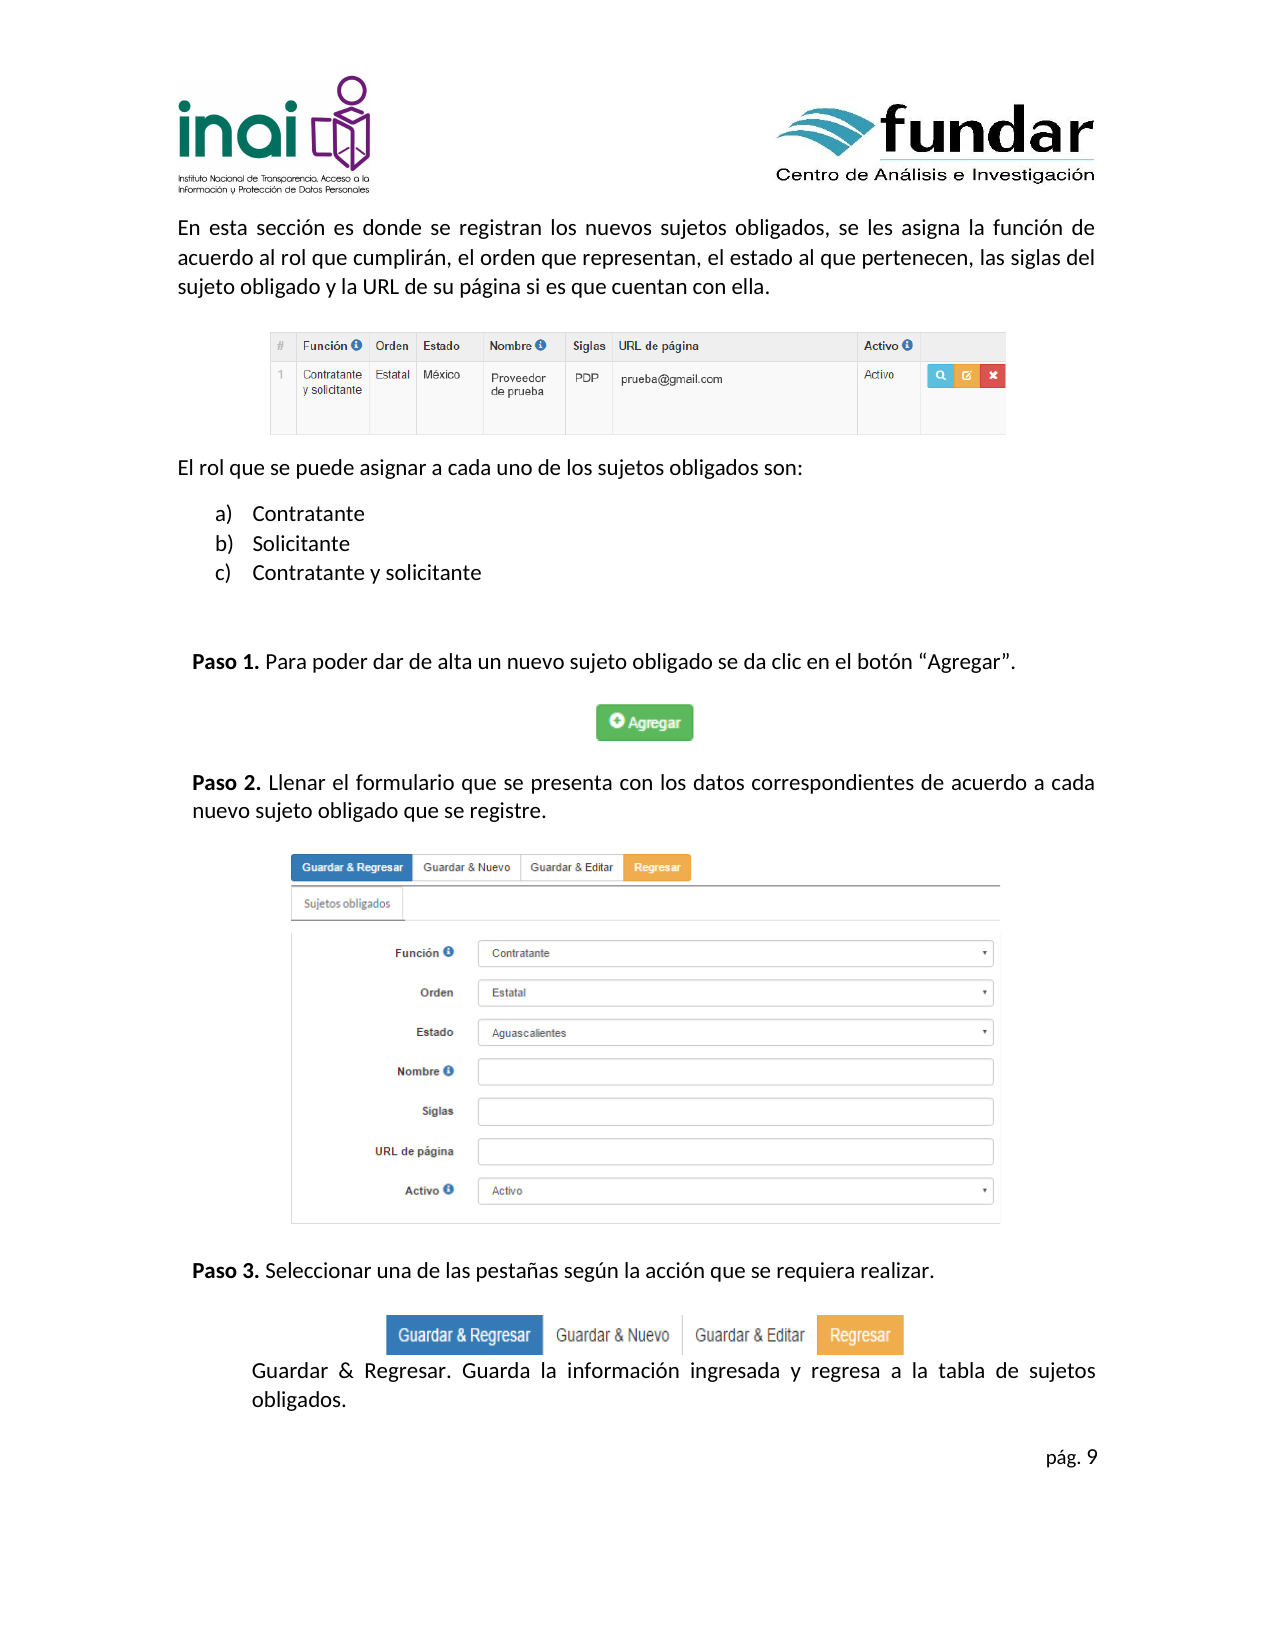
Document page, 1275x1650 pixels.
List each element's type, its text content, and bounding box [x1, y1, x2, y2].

text Guardar & Regresar. Guarda la información ingresada y regresa a la tabla de sujetos obligados. [252, 1356, 1098, 1413]
picture [386, 1315, 904, 1355]
text Paso 2. Llenar el formulario que se presenta con los datos correspondientes de acuerdo a cada nuevo sujeto obligado que se registre. [192, 768, 1098, 824]
list Contratante y solicitante [215, 558, 1098, 586]
list Solicitante [215, 529, 1098, 557]
picture [773, 100, 1099, 186]
picture [177, 75, 371, 195]
text El rol que se puede asignar a cada uno de los sujetos obligados son: [177, 453, 1098, 481]
picture [289, 852, 1001, 1225]
text En esta sección es donde se registran los nuevos sujetos obligados, se les asigna la función de acuerdo al rol que cumplirán, el orden que representan, el estado al que pertenecen, las siglas del sujeto obligado y la URL de su página si es que cuentan con ella. [177, 213, 1098, 300]
text Paso 1. Para poder dar de alta un nuevo sujeto obligado se da clic en el botón “Agregar”. [192, 647, 1098, 676]
picture [269, 331, 1006, 435]
list Contratante [215, 499, 1098, 527]
text Paso 3. Seleccionar una de las pestañas según la acción que se requiera realizar. [192, 1256, 1098, 1284]
picture [595, 703, 694, 741]
